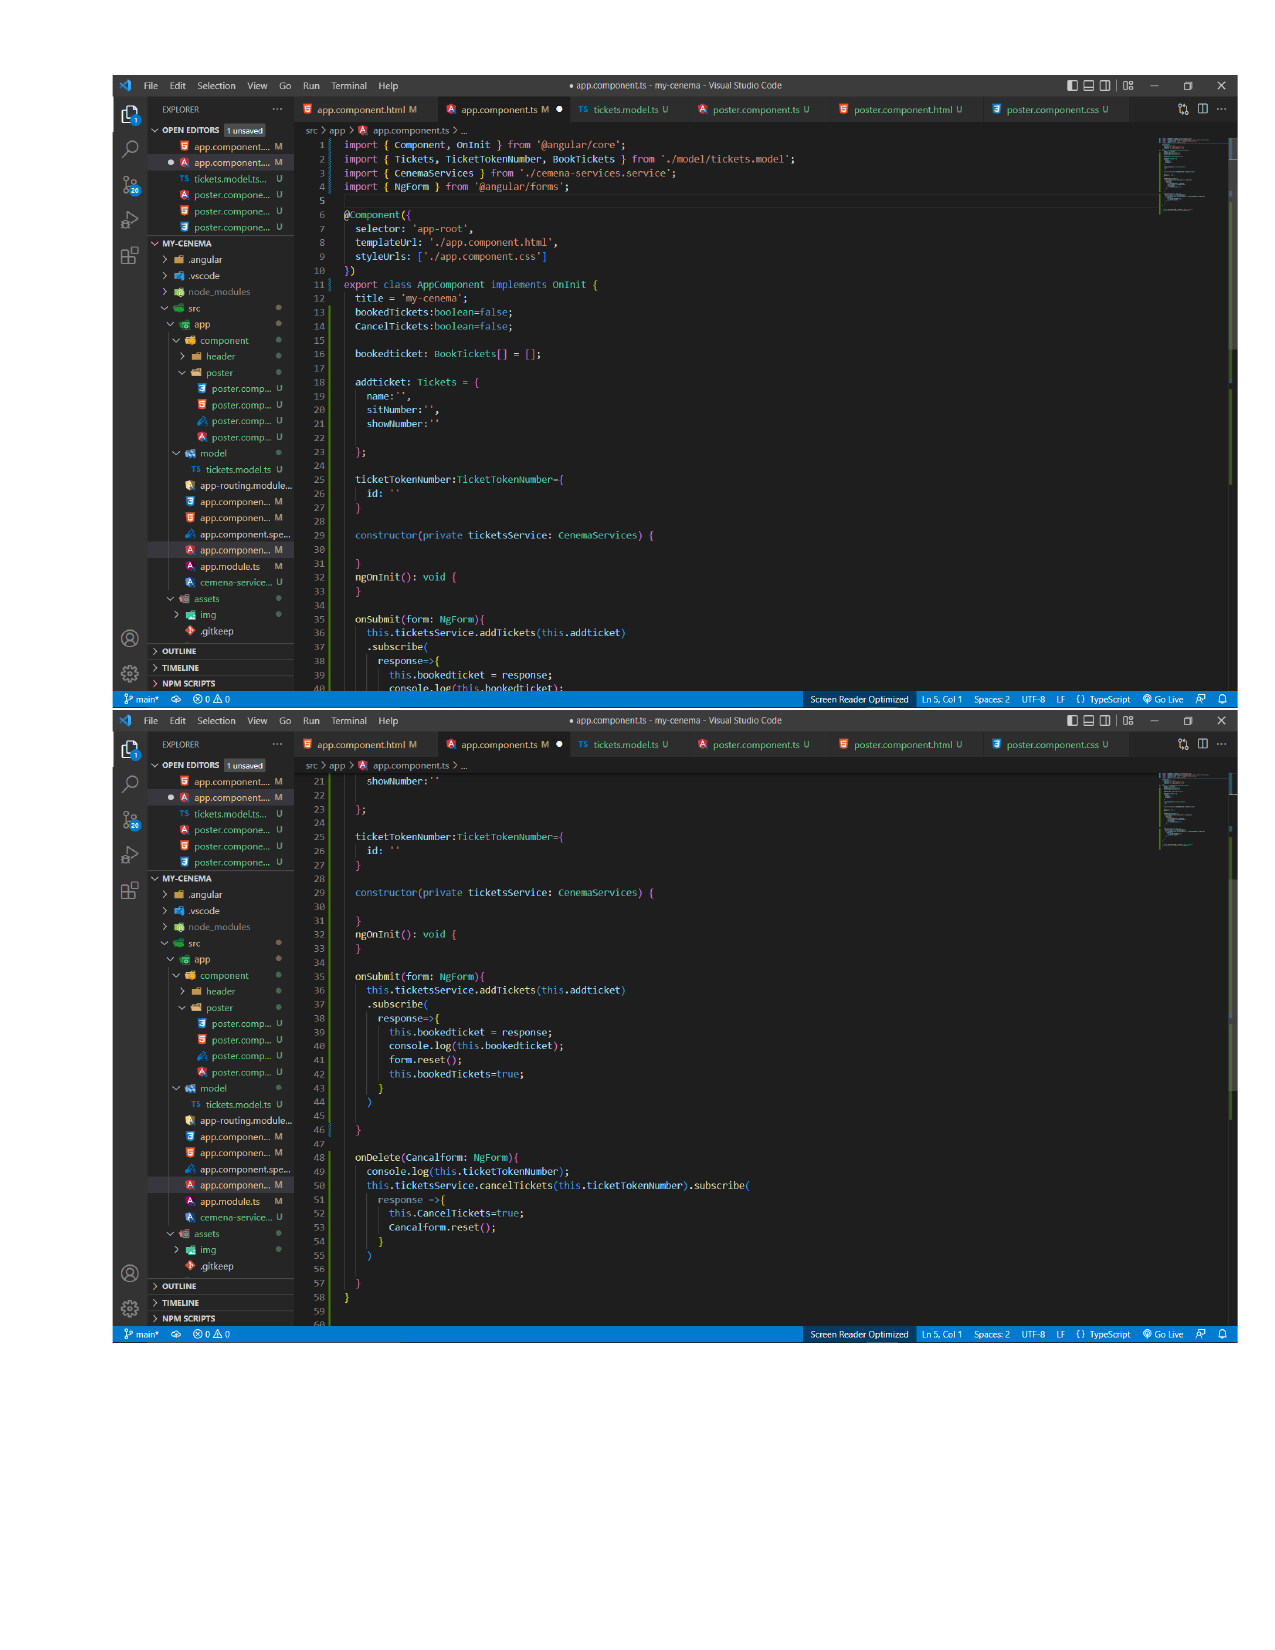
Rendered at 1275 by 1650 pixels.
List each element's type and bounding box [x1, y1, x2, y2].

picture [112, 710, 1238, 1343]
picture [112, 75, 1238, 708]
